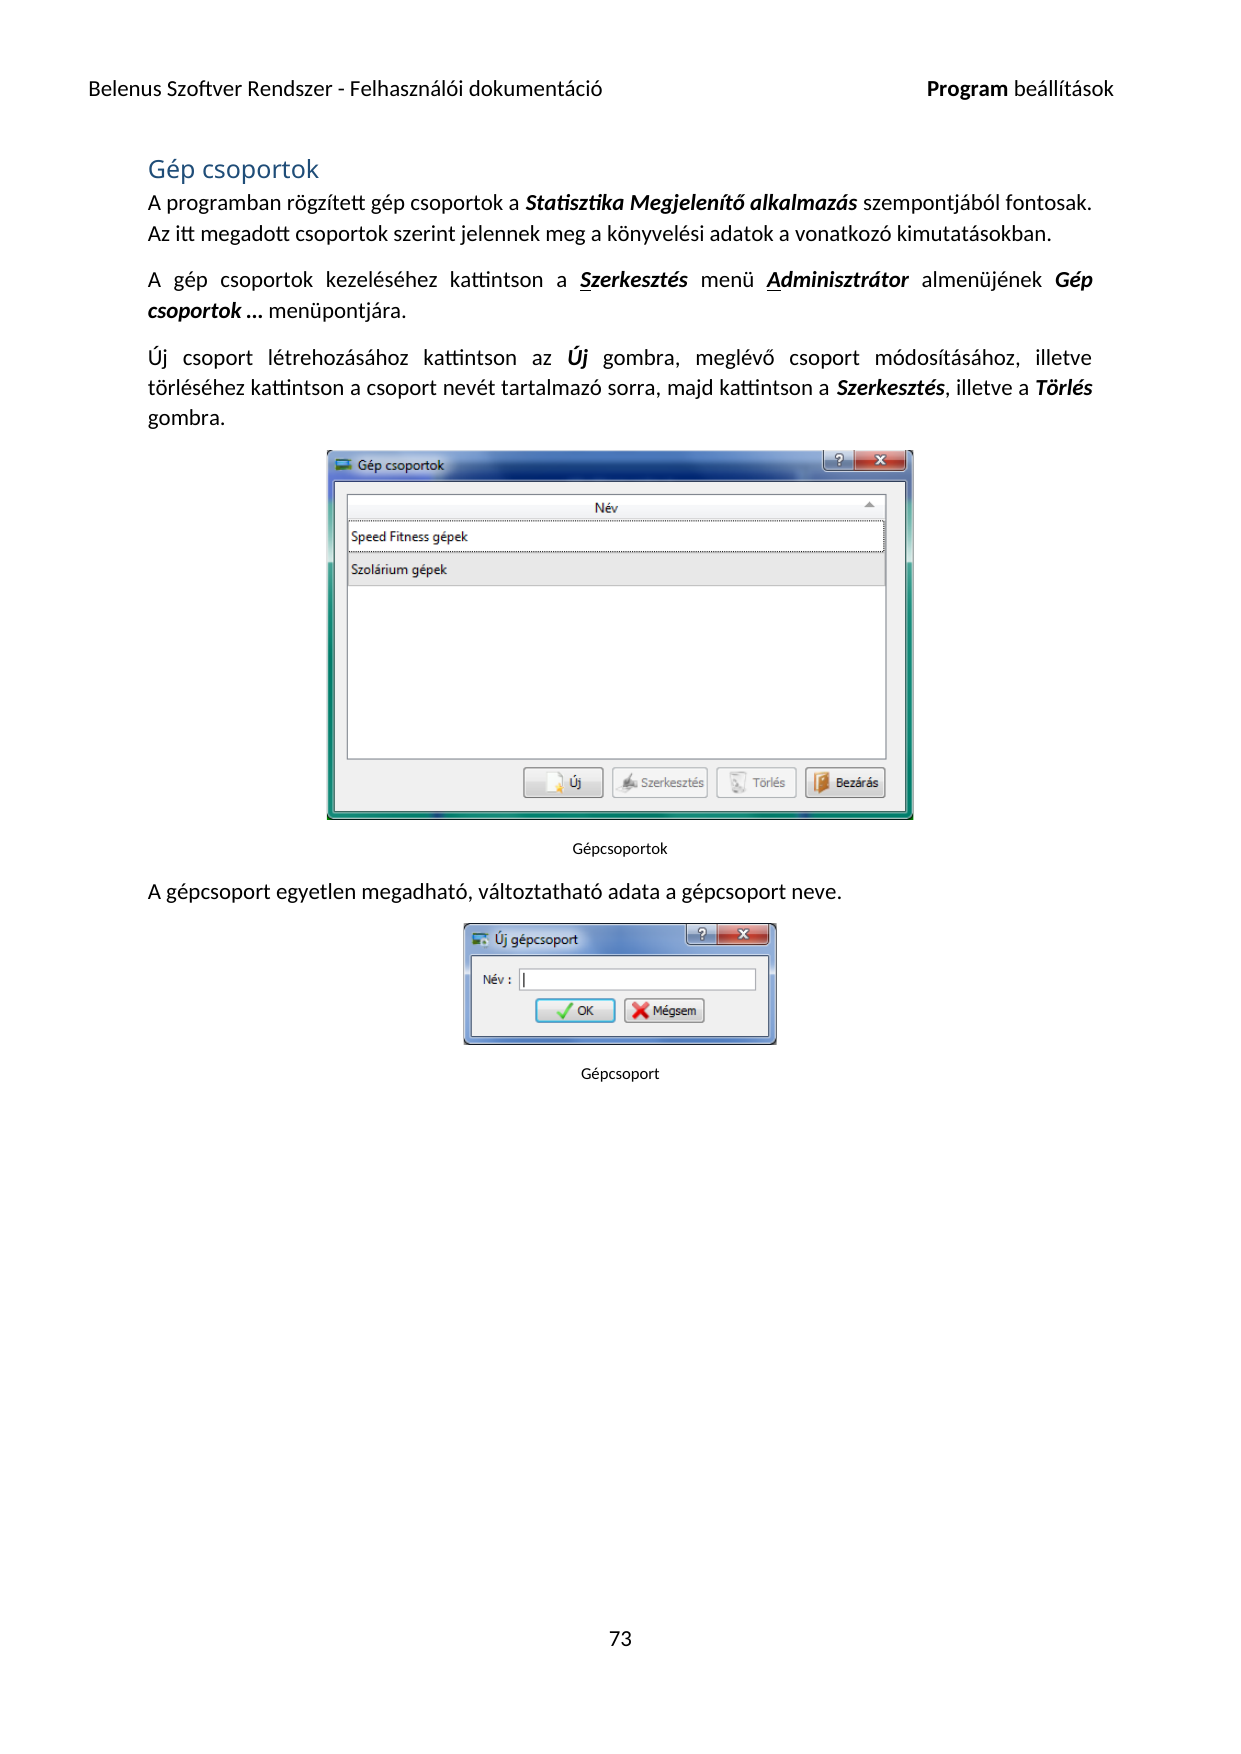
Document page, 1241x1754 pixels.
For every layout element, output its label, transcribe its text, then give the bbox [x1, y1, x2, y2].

text Gépcsoport [148, 1063, 1093, 1084]
text A gépcsoport egyetlen megadható, változtatható adata a gépcsoport neve. [148, 877, 1093, 905]
text Gépcsoportok [148, 838, 1093, 859]
subtitle Gép csoportok [148, 152, 1093, 186]
text A gép csoportok kezeléséhez kattintson a Szerkesztés menü Adminisztrátor almenüjének Gép csoportok … menüpontjára. [148, 266, 1093, 324]
picture [326, 450, 914, 820]
text A programban rögzített gép csoportok a Statisztika Megjelenítő alkalmazás szempontjából fontosak. Az itt megadott csoportok szerint jelennek meg a könyvelési adatok a vonatkozó kimutatásokban. [148, 188, 1093, 247]
text Új csoport létrehozásához kattintson az Új gombra, meglévő csoport módosításához, illetve törléséhez kattintson a csoport nevét tartalmazó sorra, majd kattintson a Szerkesztés, illetve a Törlés gombra. [148, 343, 1093, 431]
picture [463, 923, 777, 1045]
